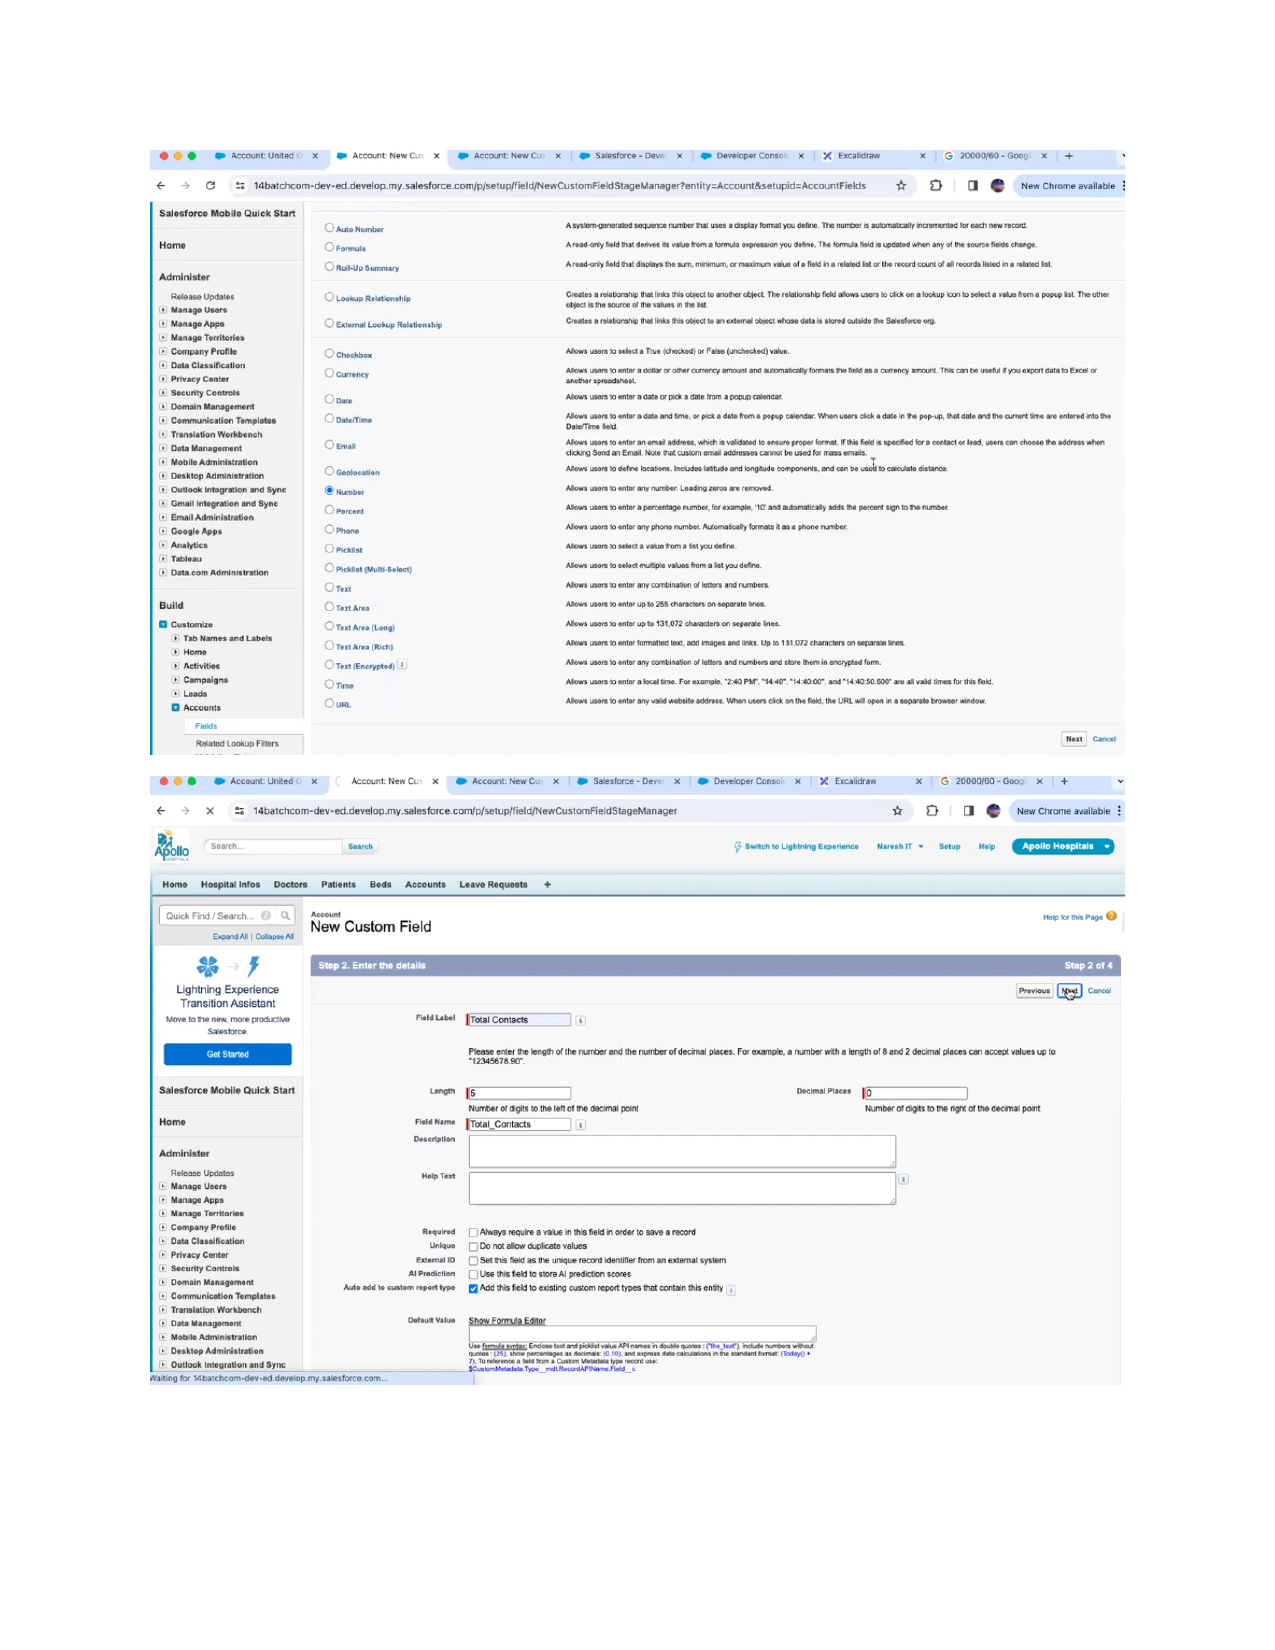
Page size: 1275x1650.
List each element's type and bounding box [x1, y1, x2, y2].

picture [150, 776, 1125, 1385]
picture [150, 150, 1125, 755]
